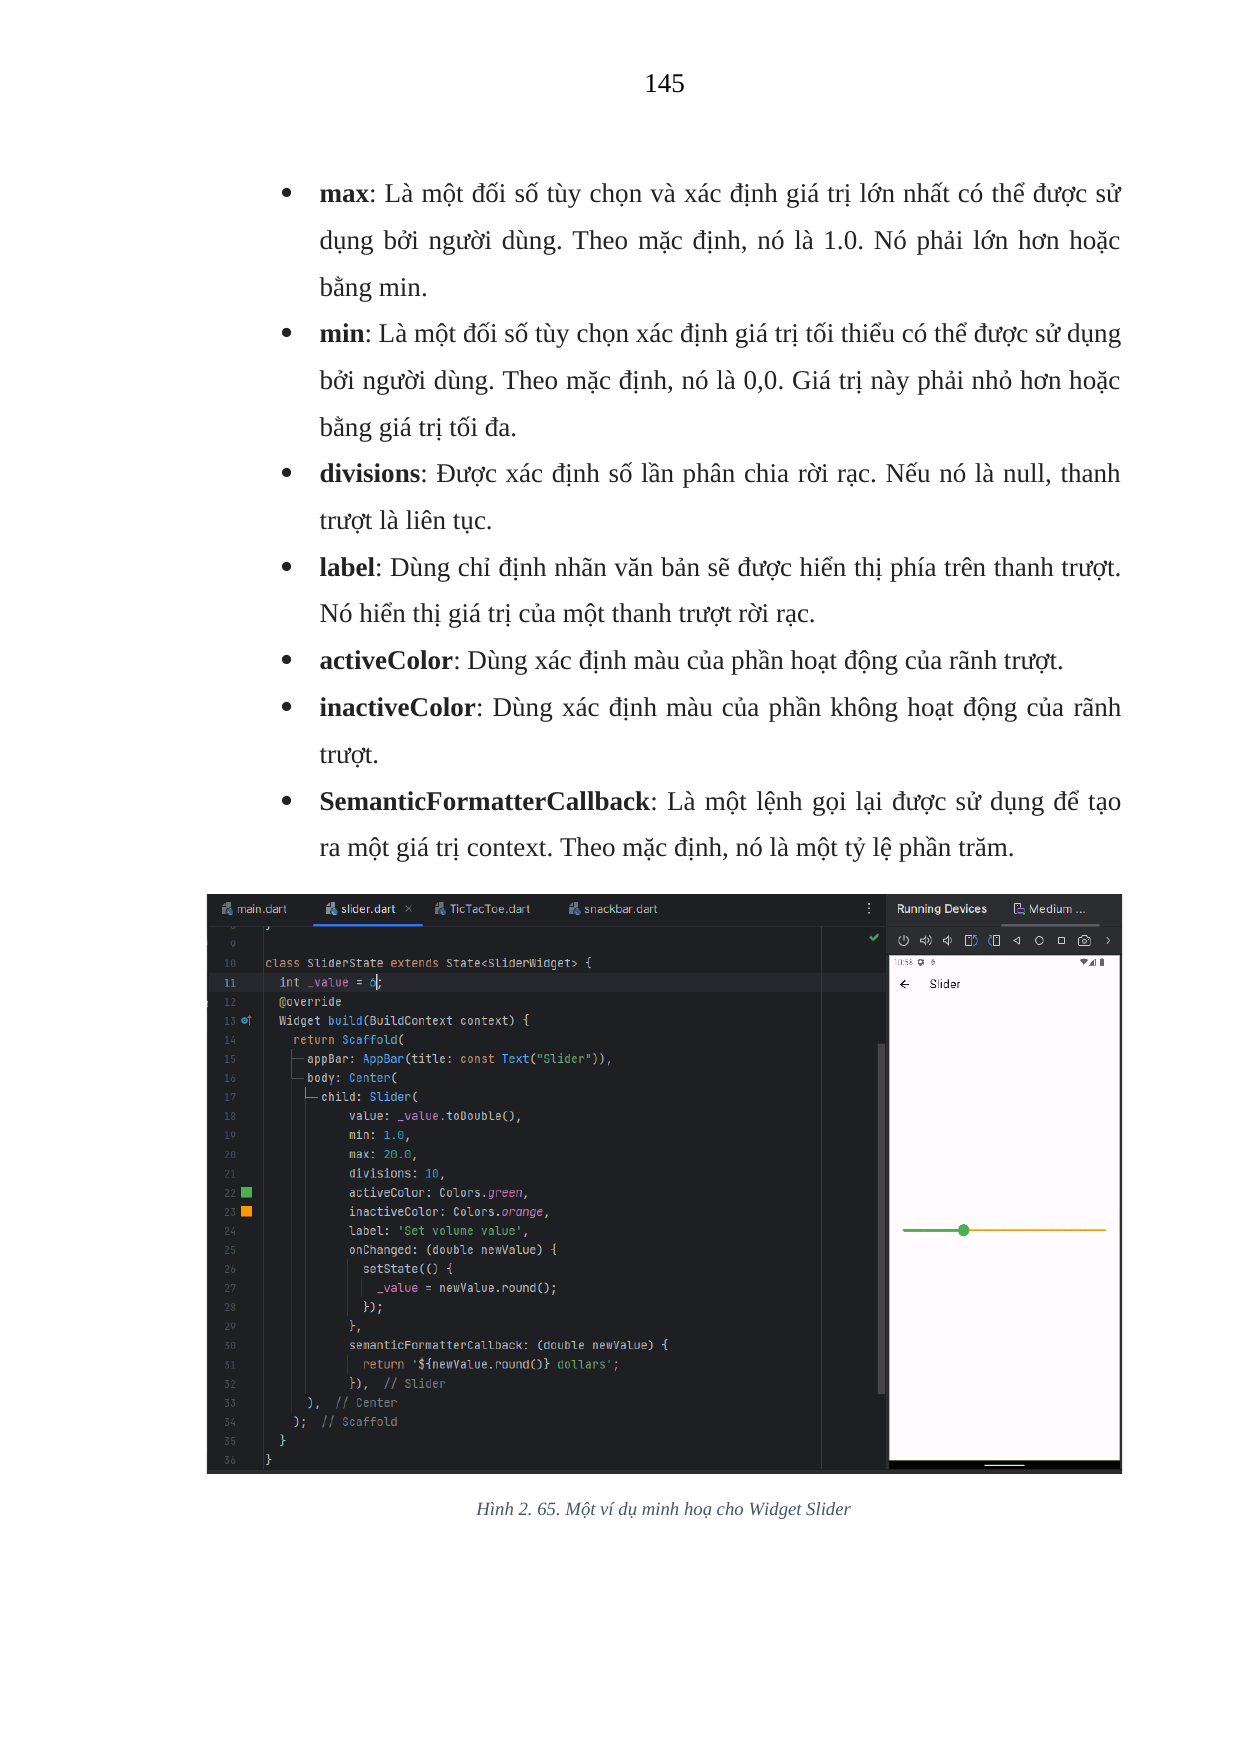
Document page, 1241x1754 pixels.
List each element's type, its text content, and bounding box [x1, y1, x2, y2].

list min: Là một đối số tùy chọn xác định giá trị tối thiểu có thể được sử dụng bởi người dùng. Theo mặc định, nó là 0,0. Giá trị này phải nhỏ hơn hoặc bằng giá trị tối đa. [282, 317, 1122, 442]
list SemanticFormatterCallback: Là một lệnh gọi lại được sử dụng để tạo ra một giá trị context. Theo mặc định, nó là một tỷ lệ phần trăm. [282, 784, 1122, 862]
list max: Là một đối số tùy chọn và xác định giá trị lớn nhất có thể được sử dụng bởi người dùng. Theo mặc định, nó là 1.0. Nó phải lớn hơn hoặc bằng min. [282, 177, 1122, 302]
picture [206, 894, 1123, 1474]
list divisions: Được xác định số lần phân chia rời rạc. Nếu nó là null, thanh trượt là liên tục. [282, 457, 1122, 535]
list inactiveColor: Dùng xác định màu của phần không hoạt động của rãnh trượt. [282, 691, 1122, 769]
text Hình 2. 65. Một ví dụ minh hoạ cho Widget Slider [207, 1498, 1122, 1519]
list label: Dùng chỉ định nhãn văn bản sẽ được hiển thị phía trên thanh trượt. Nó hiển thị giá trị của một thanh trượt rời rạc. [282, 551, 1122, 629]
list activeColor: Dùng xác định màu của phần hoạt động của rãnh trượt. [282, 644, 1122, 676]
